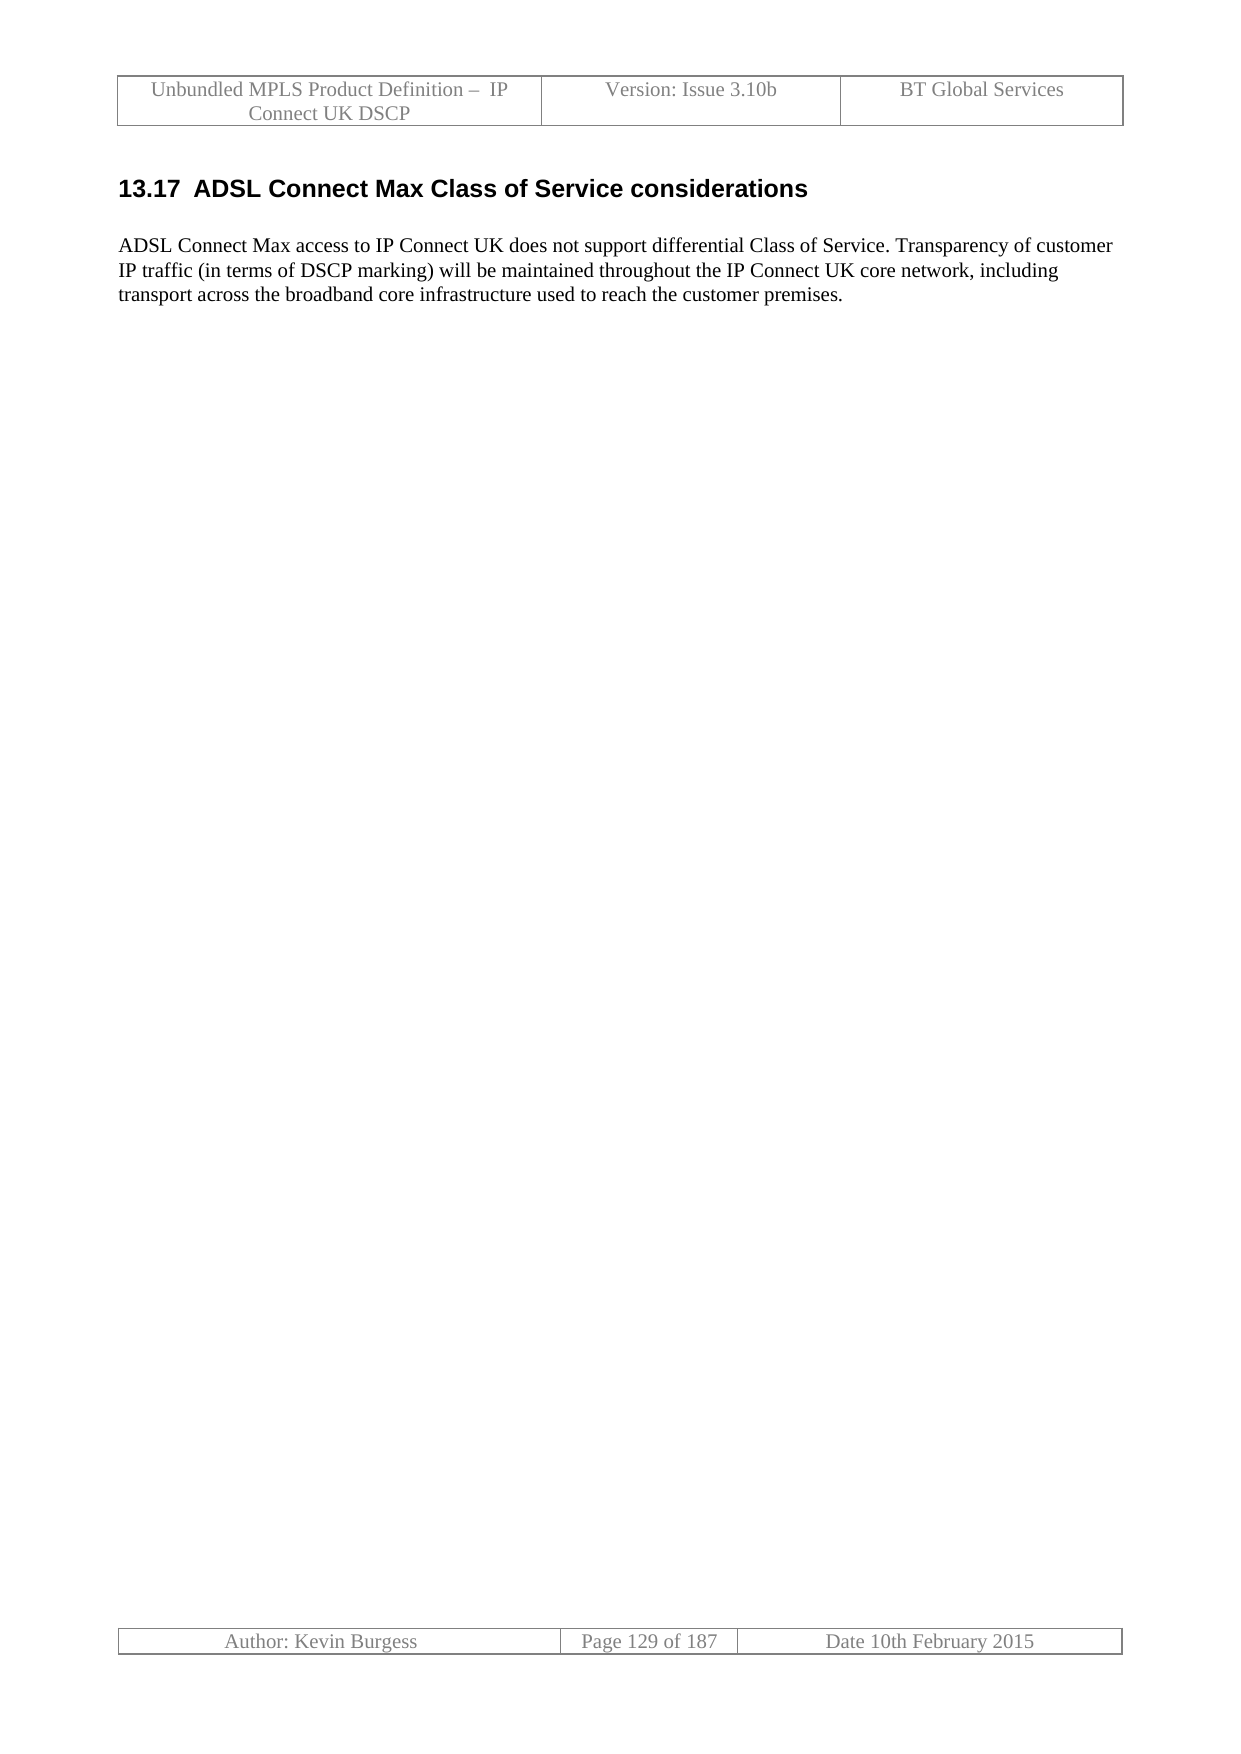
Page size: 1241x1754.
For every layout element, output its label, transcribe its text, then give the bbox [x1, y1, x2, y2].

subtitle ADSL Connect Max Class of Service considerations [118, 174, 1122, 203]
text ADSL Connect Max access to IP Connect UK does not support differential Class of Service. Transparency of customer IP traffic (in terms of DSCP marking) will be maintained throughout the IP Connect UK core network, including transport across the broadband core infrastructure used to reach the customer premises. [118, 233, 1122, 306]
